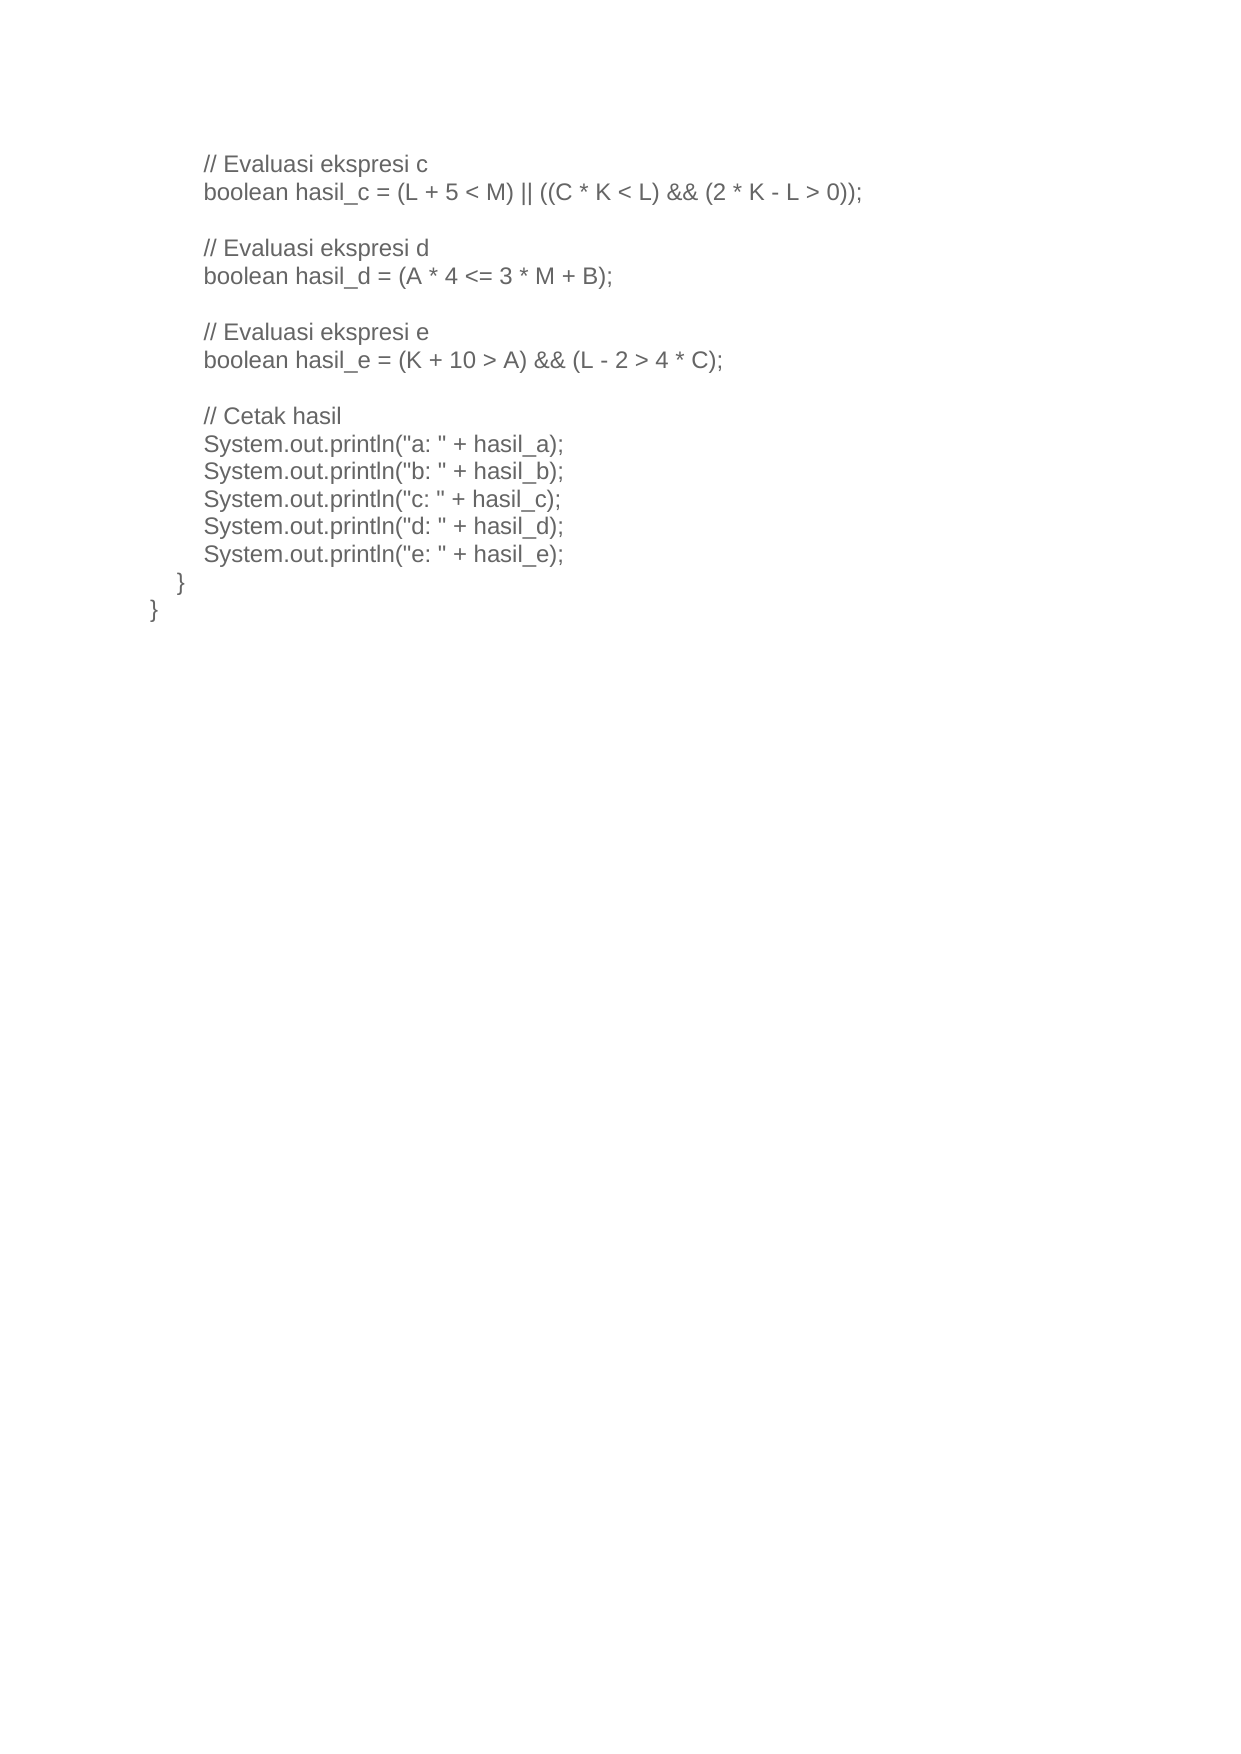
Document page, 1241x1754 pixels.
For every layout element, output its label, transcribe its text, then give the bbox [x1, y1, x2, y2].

text System.out.println("b: " + hasil_b); [150, 457, 1090, 485]
text } [150, 567, 1090, 595]
text boolean hasil_e = (K + 10 > A) && (L - 2 > 4 * C); [150, 346, 1090, 373]
text // Evaluasi ekspresi e [150, 318, 1090, 346]
text // Evaluasi ekspresi c [150, 150, 1090, 178]
text boolean hasil_c = (L + 5 < M) || ((C * K < L) && (2 * K - L > 0)); [150, 178, 1090, 205]
text // Evaluasi ekspresi d [150, 234, 1090, 262]
text System.out.println("d: " + hasil_d); [150, 512, 1090, 540]
text } [150, 595, 1090, 623]
text // Cetak hasil [150, 402, 1090, 429]
text boolean hasil_d = (A * 4 <= 3 * M + B); [150, 262, 1090, 289]
text System.out.println("e: " + hasil_e); [150, 540, 1090, 567]
text System.out.println("c: " + hasil_c); [150, 485, 1090, 512]
text System.out.println("a: " + hasil_a); [150, 429, 1090, 457]
